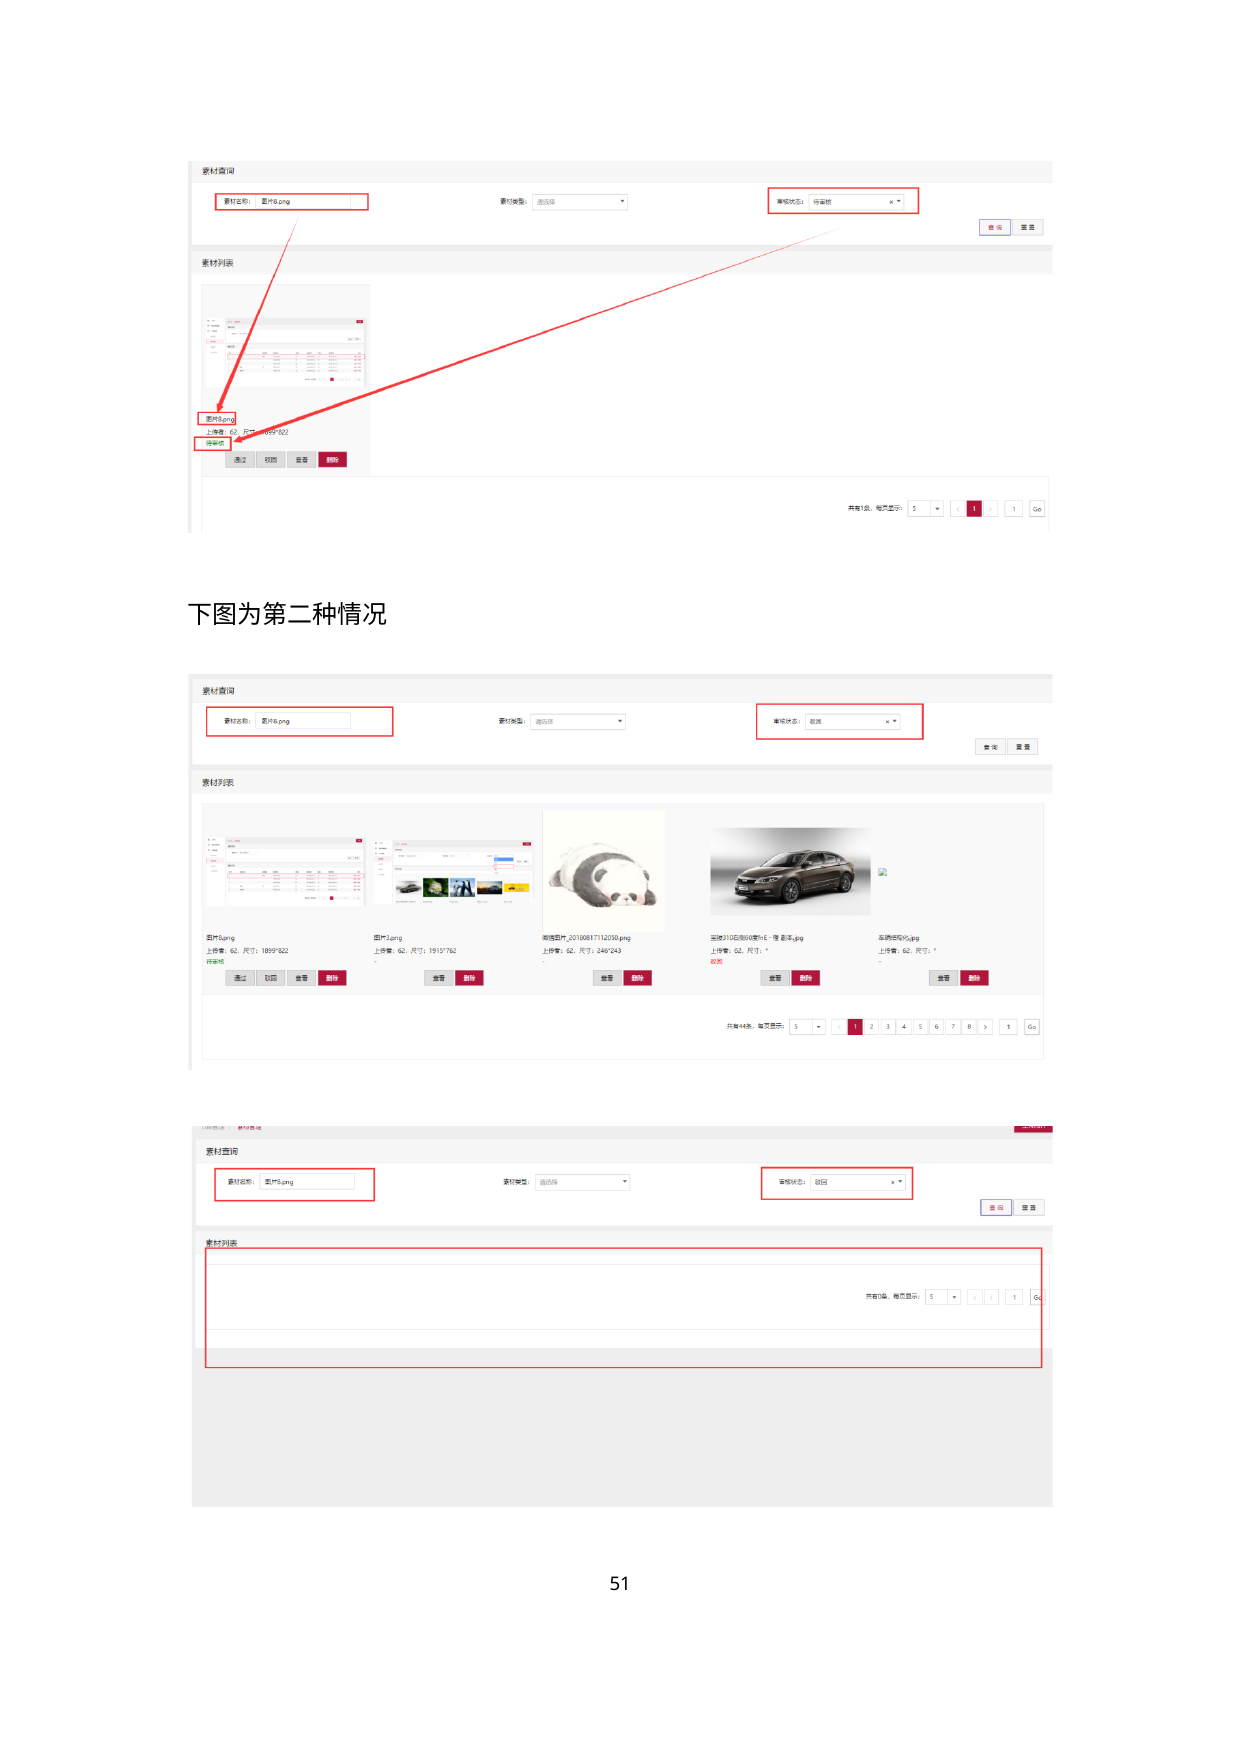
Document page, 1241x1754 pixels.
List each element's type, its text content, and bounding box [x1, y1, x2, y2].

picture [187, 1126, 1053, 1507]
text 下图为第二种情况 [187, 580, 1053, 645]
picture [187, 161, 1053, 533]
picture [187, 674, 1053, 1070]
